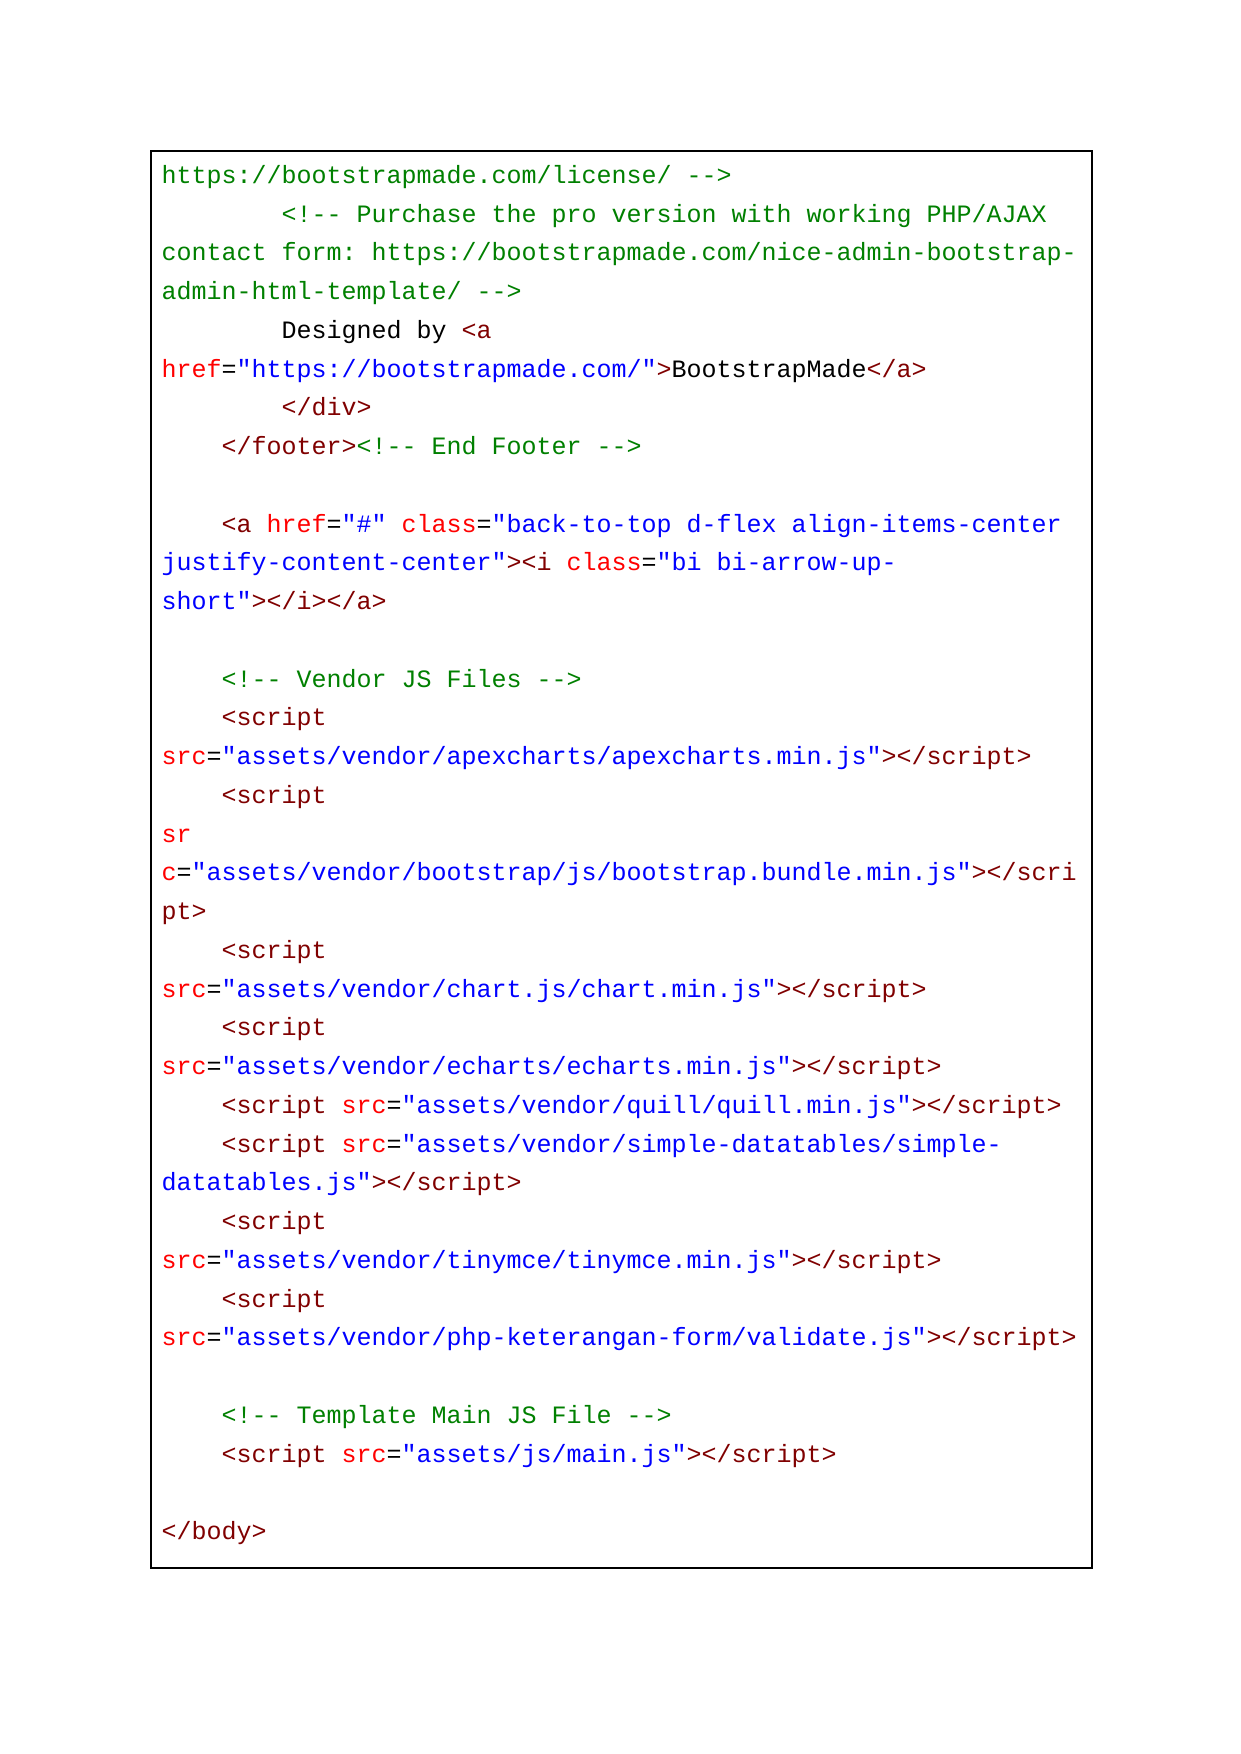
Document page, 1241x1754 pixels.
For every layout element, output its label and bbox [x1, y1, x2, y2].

table_cell [152, 152, 1091, 1567]
